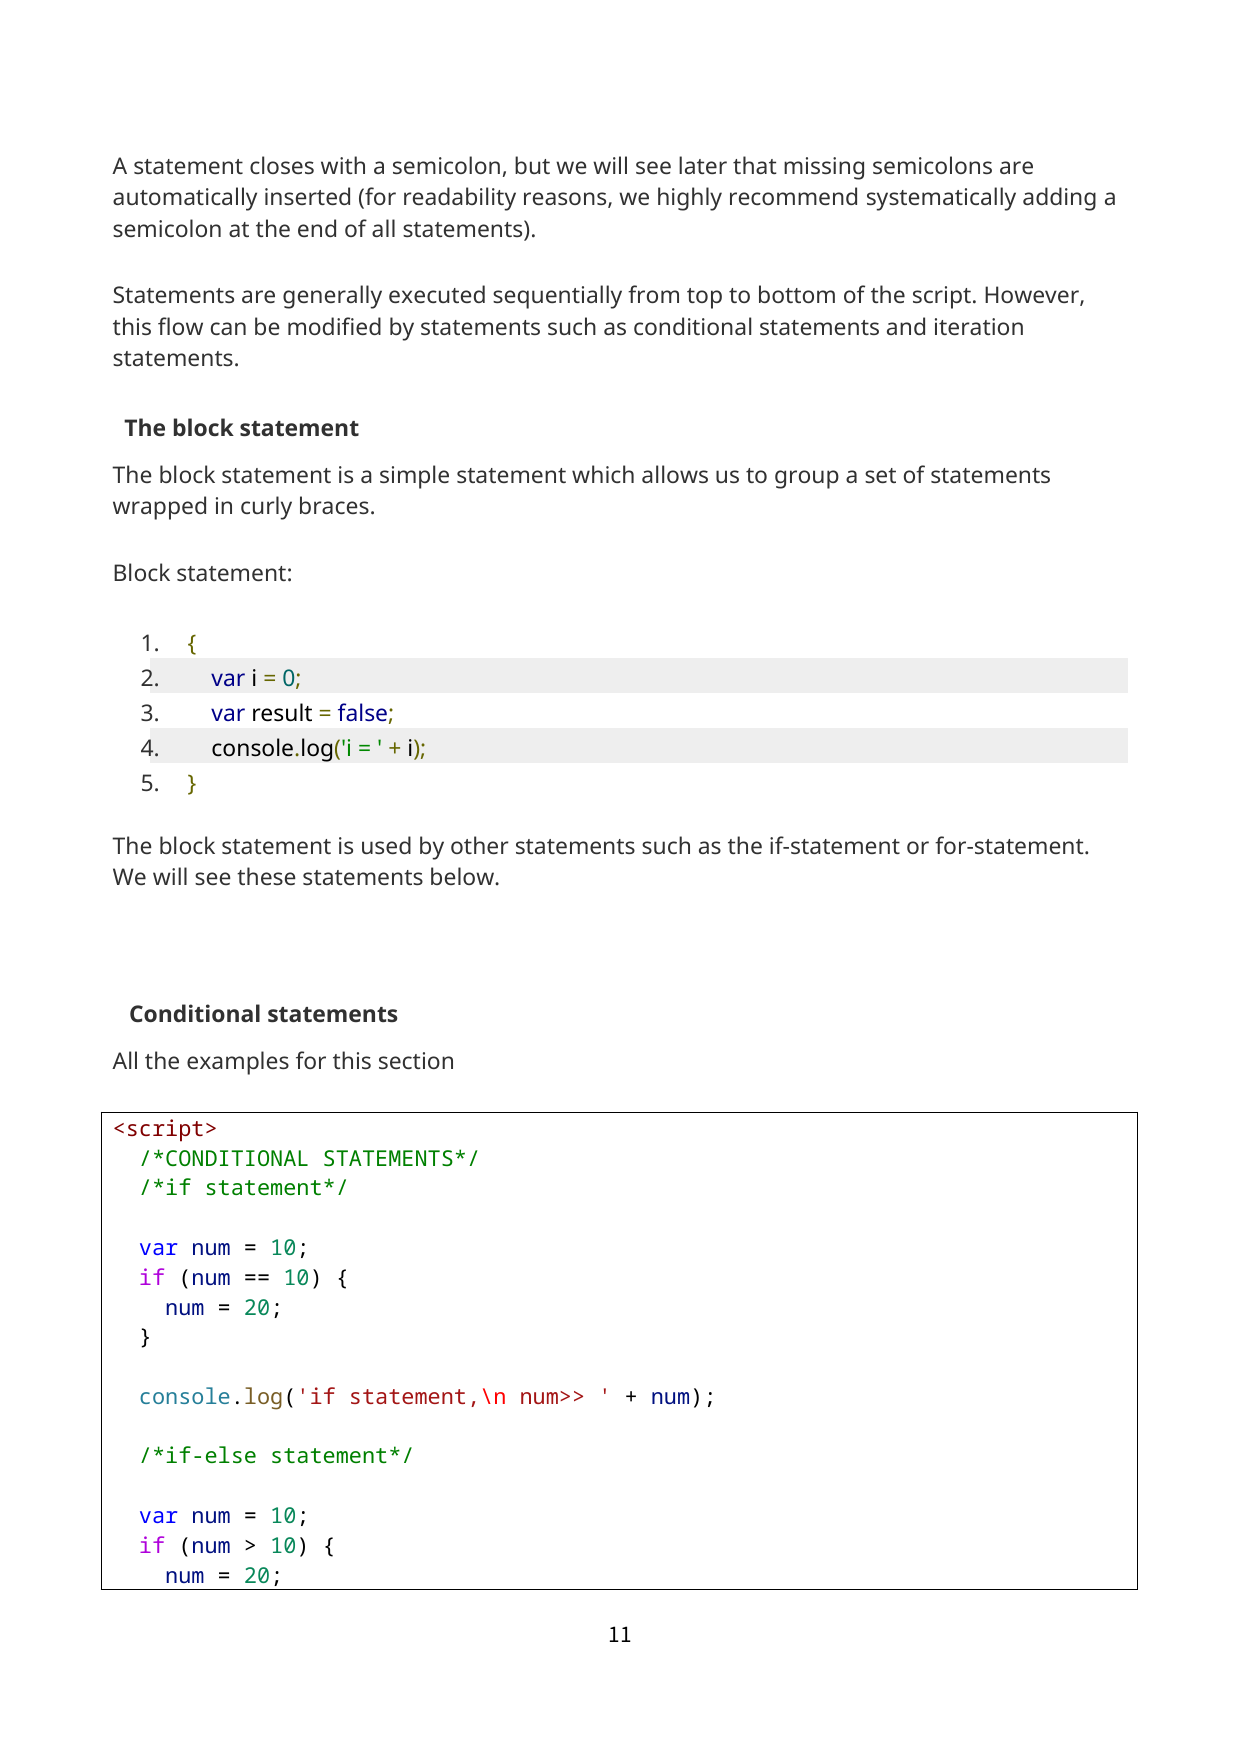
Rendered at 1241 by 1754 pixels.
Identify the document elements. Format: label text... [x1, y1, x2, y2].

list } [150, 763, 1128, 798]
subtitle The block statement [124, 408, 1128, 443]
text Statements are generally executed sequentially from top to bottom of the script. However, this flow can be modified by statements such as conditional statements and iteration statements. [112, 279, 1128, 373]
text The block statement is used by other statements such as the if-statement or for-statement. We will see these statements below. [112, 830, 1128, 892]
text A statement closes with a semicolon, but we will see later that missing semicolons are automatically inserted (for readability reasons, we highly recommend systematically adding a semicolon at the end of all statements). [112, 150, 1128, 244]
list var i = 0; [150, 658, 1128, 693]
subtitle Conditional statements [129, 994, 1128, 1029]
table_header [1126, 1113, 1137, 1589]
text All the examples for this section [112, 1045, 1128, 1076]
list var result = false; [150, 693, 1128, 728]
text Block statement: [112, 557, 1128, 588]
list { [150, 623, 1128, 658]
list console.log('i = ' + i); [150, 728, 1128, 763]
text The block statement is a simple statement which allows us to group a set of statements wrapped in curly braces. [112, 459, 1128, 521]
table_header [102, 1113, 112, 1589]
